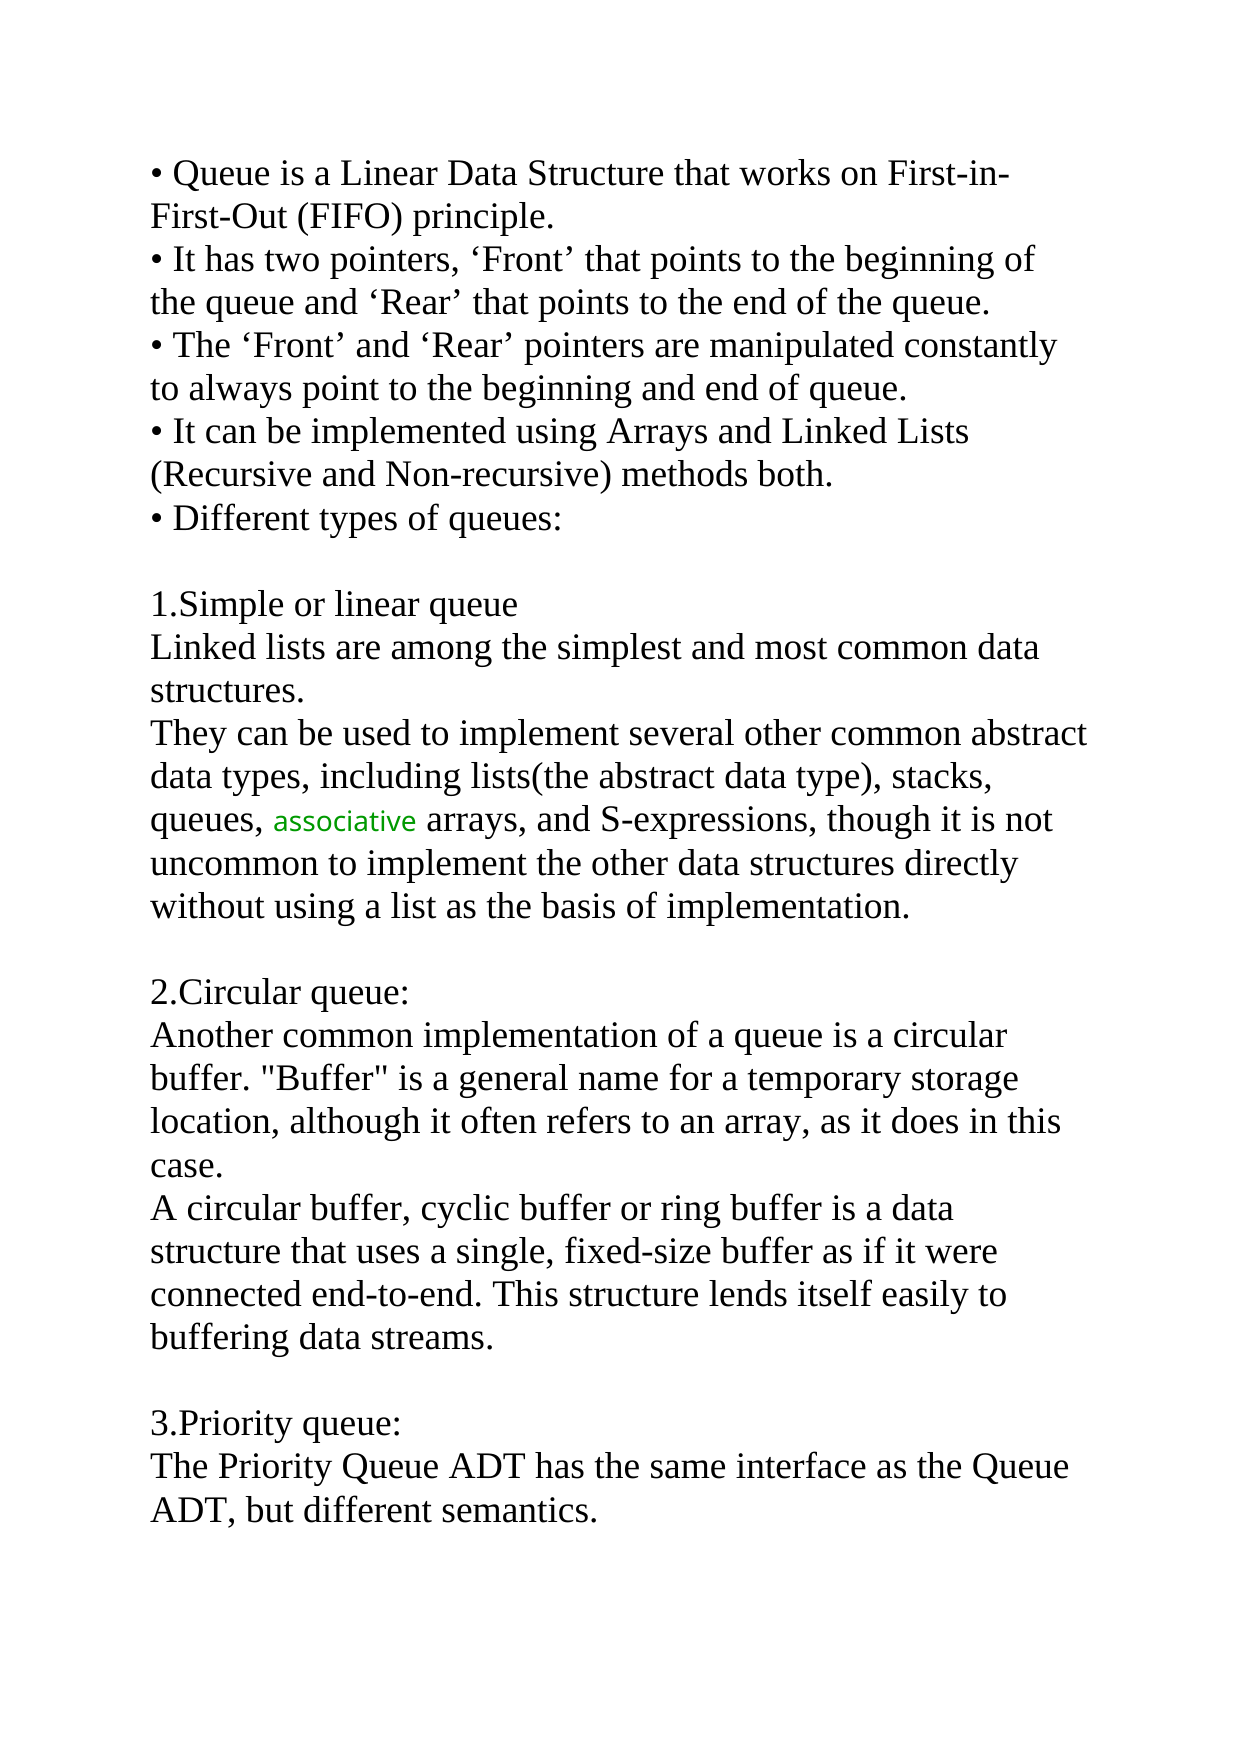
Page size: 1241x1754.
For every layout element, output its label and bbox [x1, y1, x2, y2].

text [150, 150, 1090, 1530]
